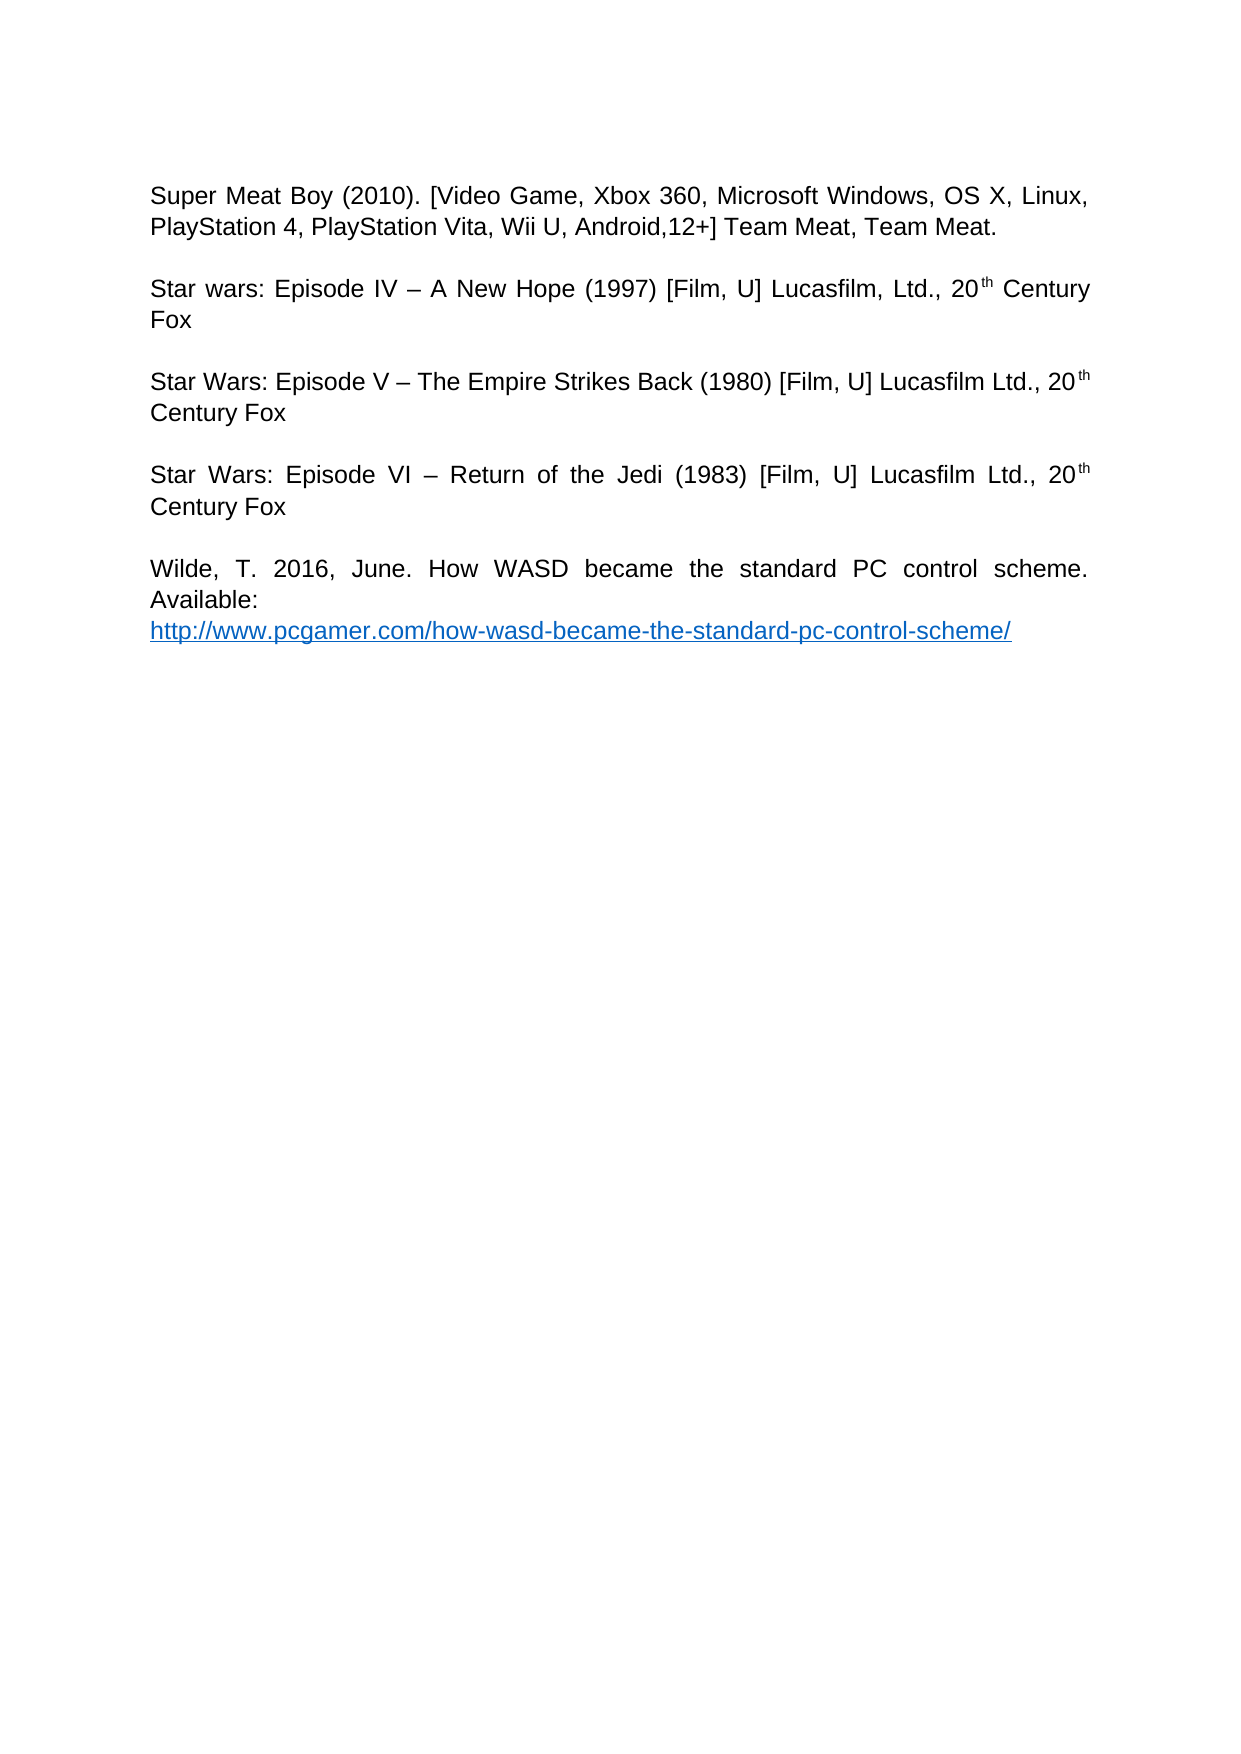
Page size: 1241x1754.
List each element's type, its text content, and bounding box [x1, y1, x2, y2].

text Star Wars: Episode VI – Return of the Jedi (1983) [Film, U] Lucasfilm Ltd., 20th Century Fox [150, 460, 1090, 520]
text Wilde, T. 2016, June. How WASD became the standard PC control scheme. Available: [150, 553, 1090, 613]
text Super Meat Boy (2010). [Video Game, Xbox 360, Microsoft Windows, OS X, Linux, PlayStation 4, PlayStation Vita, Wii U, Android,12+] Team Meat, Team Meat. [150, 181, 1090, 241]
text http://www.pcgamer.com/how-wasd-became-the-standard-pc-control-scheme/ [150, 616, 1090, 644]
text Star Wars: Episode V – The Empire Strikes Back (1980) [Film, U] Lucasfilm Ltd., 20th Century Fox [150, 367, 1090, 427]
text Star wars: Episode IV – A New Hope (1997) [Film, U] Lucasfilm, Ltd., 20th Century Fox [150, 274, 1090, 334]
